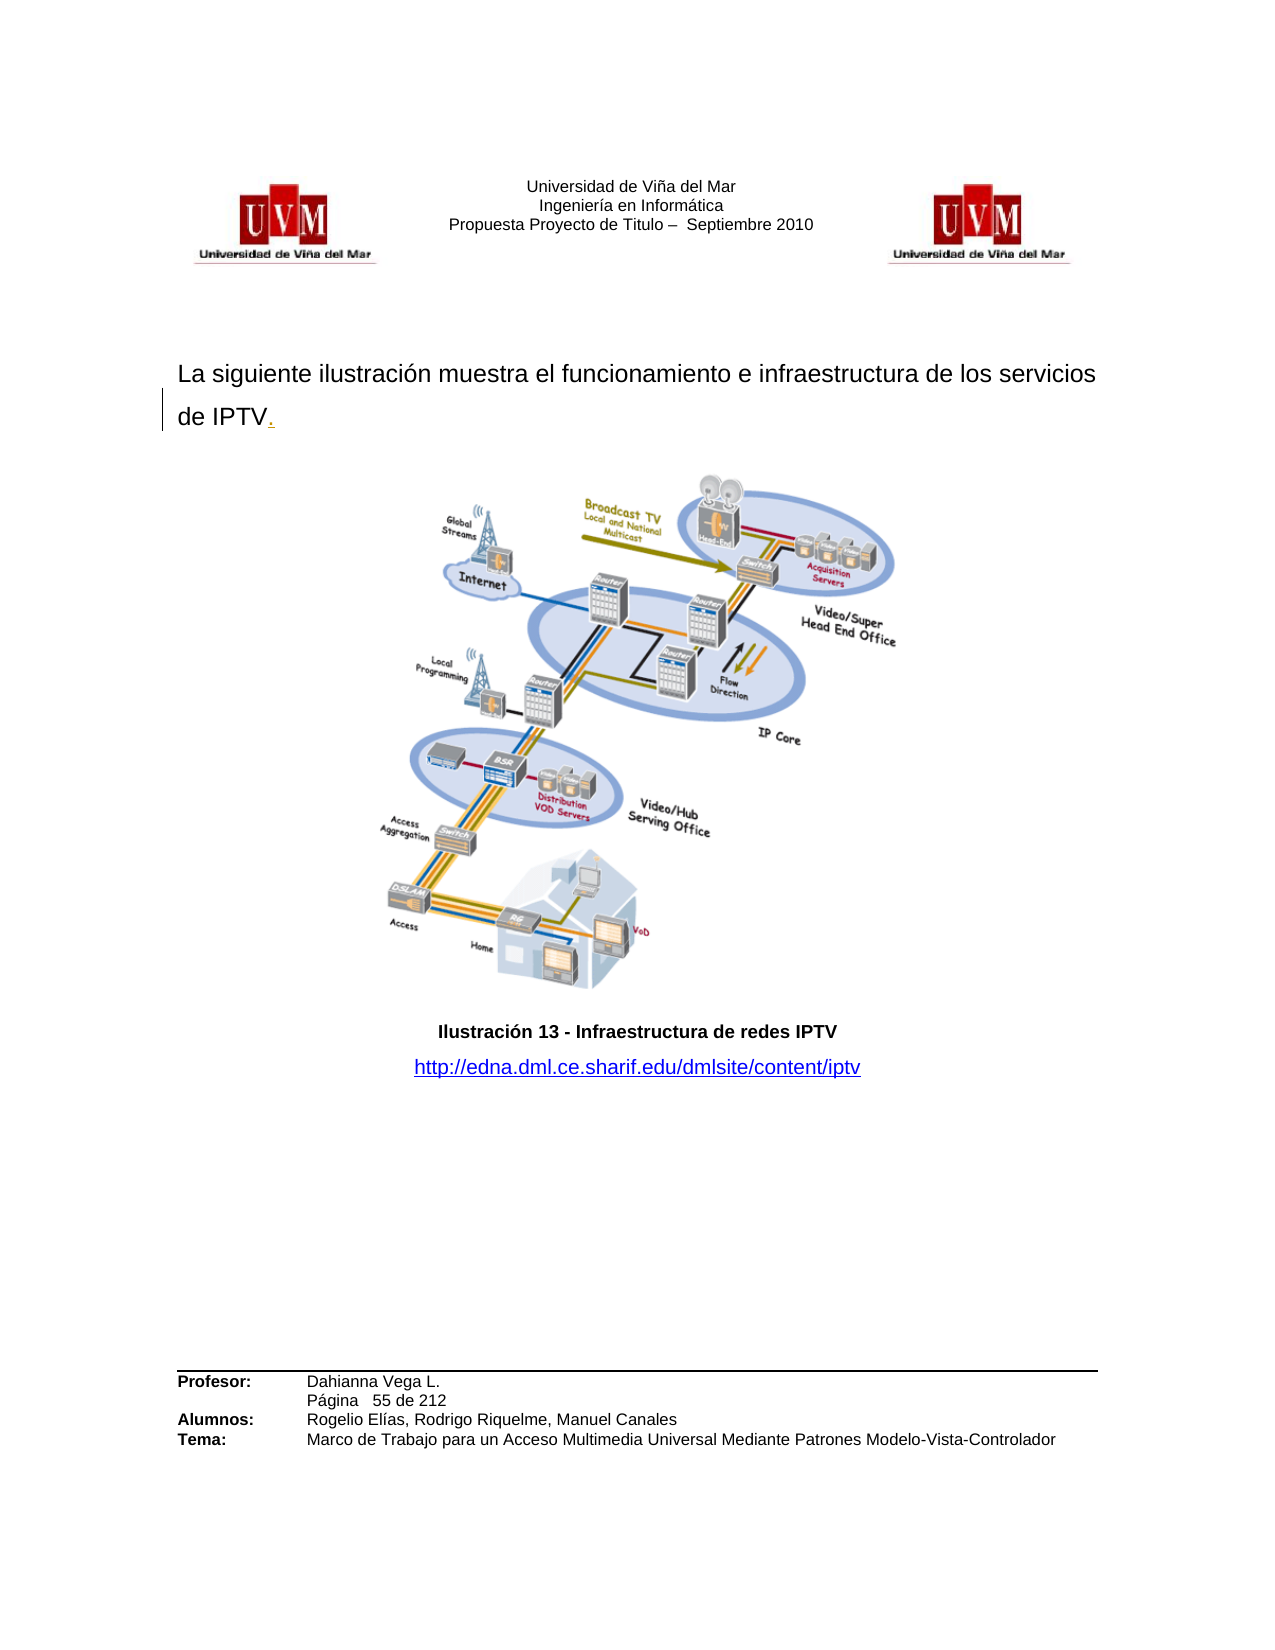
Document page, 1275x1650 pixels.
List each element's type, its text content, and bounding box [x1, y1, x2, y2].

text Ilustración 13 - Infraestructura de redes IPTV [177, 1021, 1098, 1042]
text La siguiente ilustración muestra el funcionamiento e infraestructura de los servicios de IPTV [177, 359, 1098, 431]
picture [177, 176, 390, 267]
picture [373, 466, 902, 993]
picture [871, 176, 1084, 267]
text http://edna.dml.ce.sharif.edu/dmlsite/content/iptv [177, 1054, 1098, 1078]
